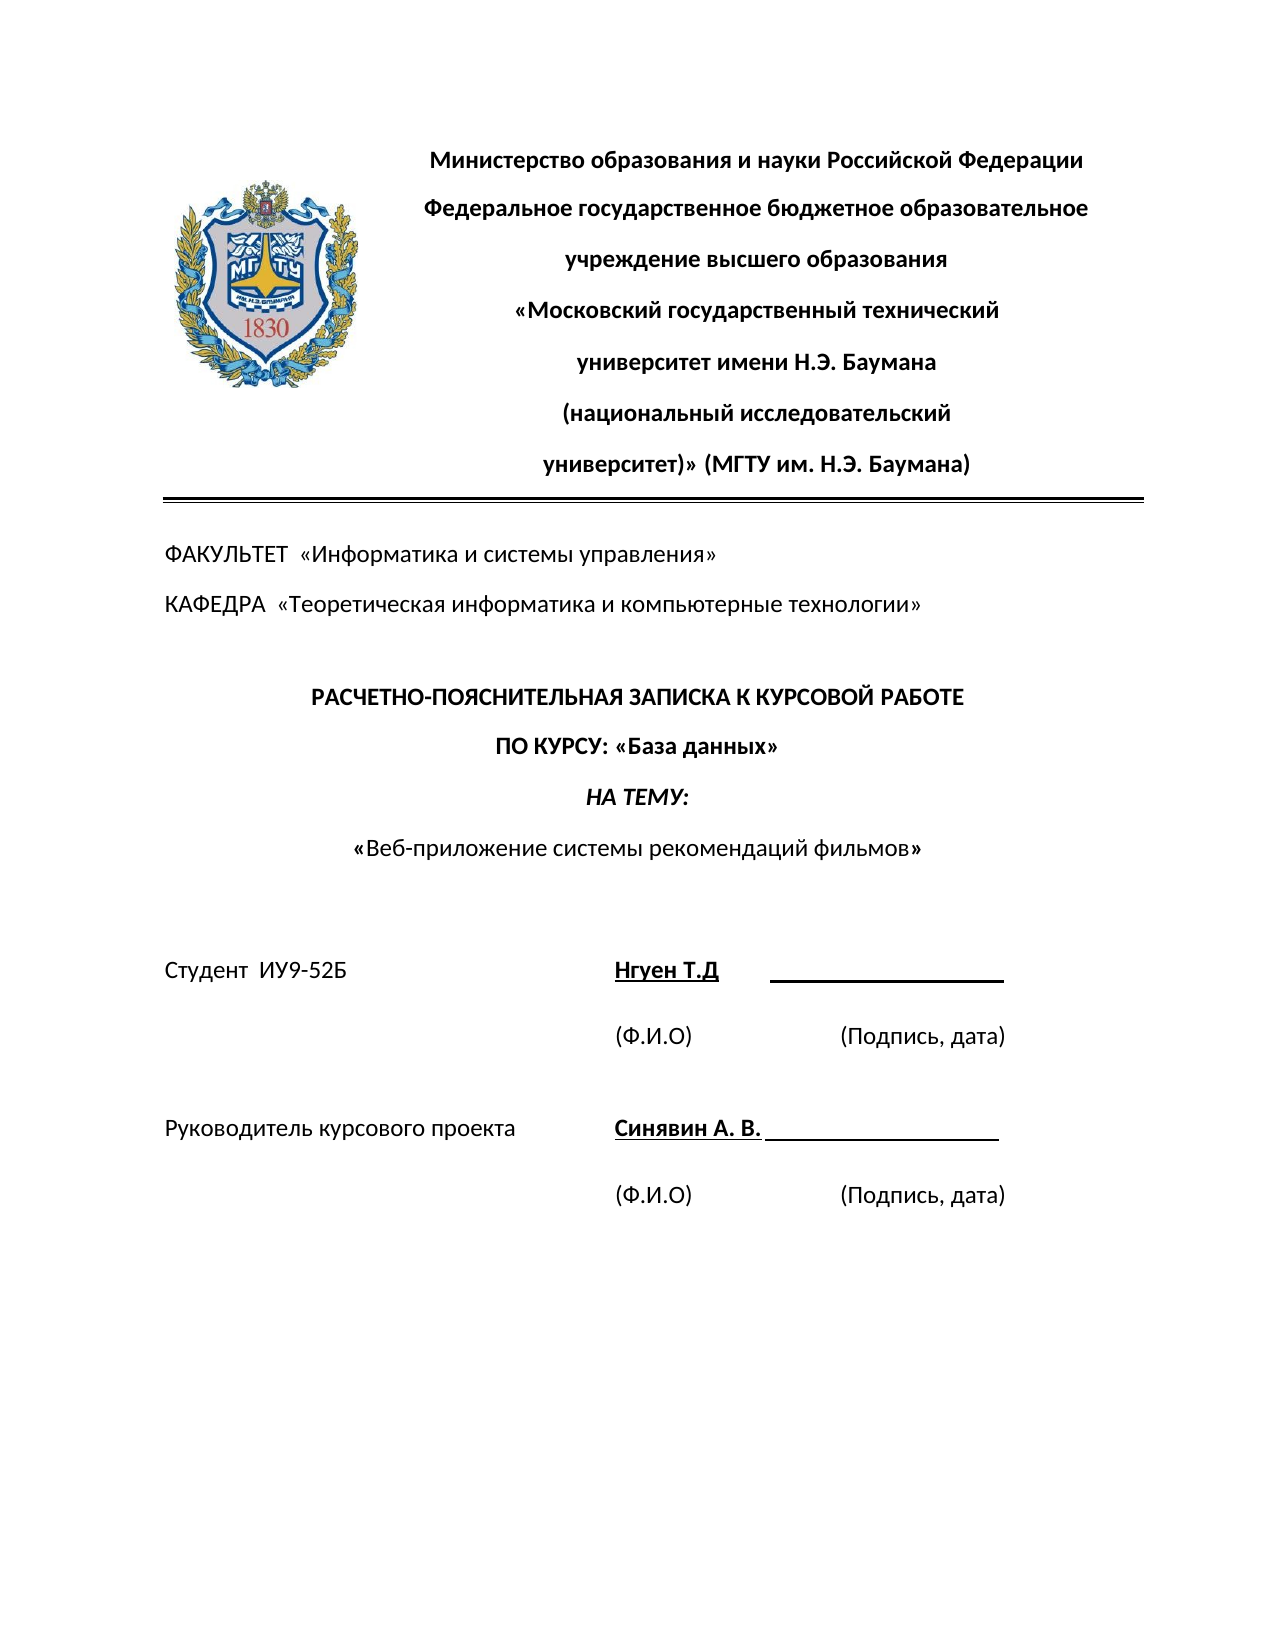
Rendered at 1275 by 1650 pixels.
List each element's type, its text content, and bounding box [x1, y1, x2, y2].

text НА ТЕМУ: [169, 781, 1106, 812]
text ФАКУЛЬТЕТ «Информатика и системы управления» [164, 538, 1125, 569]
table_header Министерство образования и науки Российской Федерации Федеральное государственное бюджетное образовательное учреждение высшего образования «Московский государственный технический университет имени Н.Э. Баумана (национальный исследовательский университет)» (МГТУ им. Н.Э. Баумана) [373, 150, 1144, 497]
title ПО КУРСУ: «База данных» [169, 730, 1106, 760]
table_header [163, 150, 372, 497]
text Студент ИУ9-52Б Нгуен Т.Д [164, 954, 1125, 985]
text (Ф.И.О) (Подпись, дата) [615, 1020, 1125, 1051]
text Руководитель курсового проекта Синявин А. В. [164, 1112, 1125, 1143]
text (Ф.И.О) (Подпись, дата) [615, 1179, 1125, 1209]
text «Веб-приложение системы рекомендаций фильмов» [203, 832, 1072, 863]
picture [174, 180, 359, 388]
text КАФЕДРА «Теоретическая информатика и компьютерные технологии» [164, 588, 1125, 618]
title РАСЧЕТНО-ПОЯСНИТЕЛЬНАЯ ЗАПИСКА К КУРСОВОЙ РАБОТЕ [169, 681, 1107, 711]
